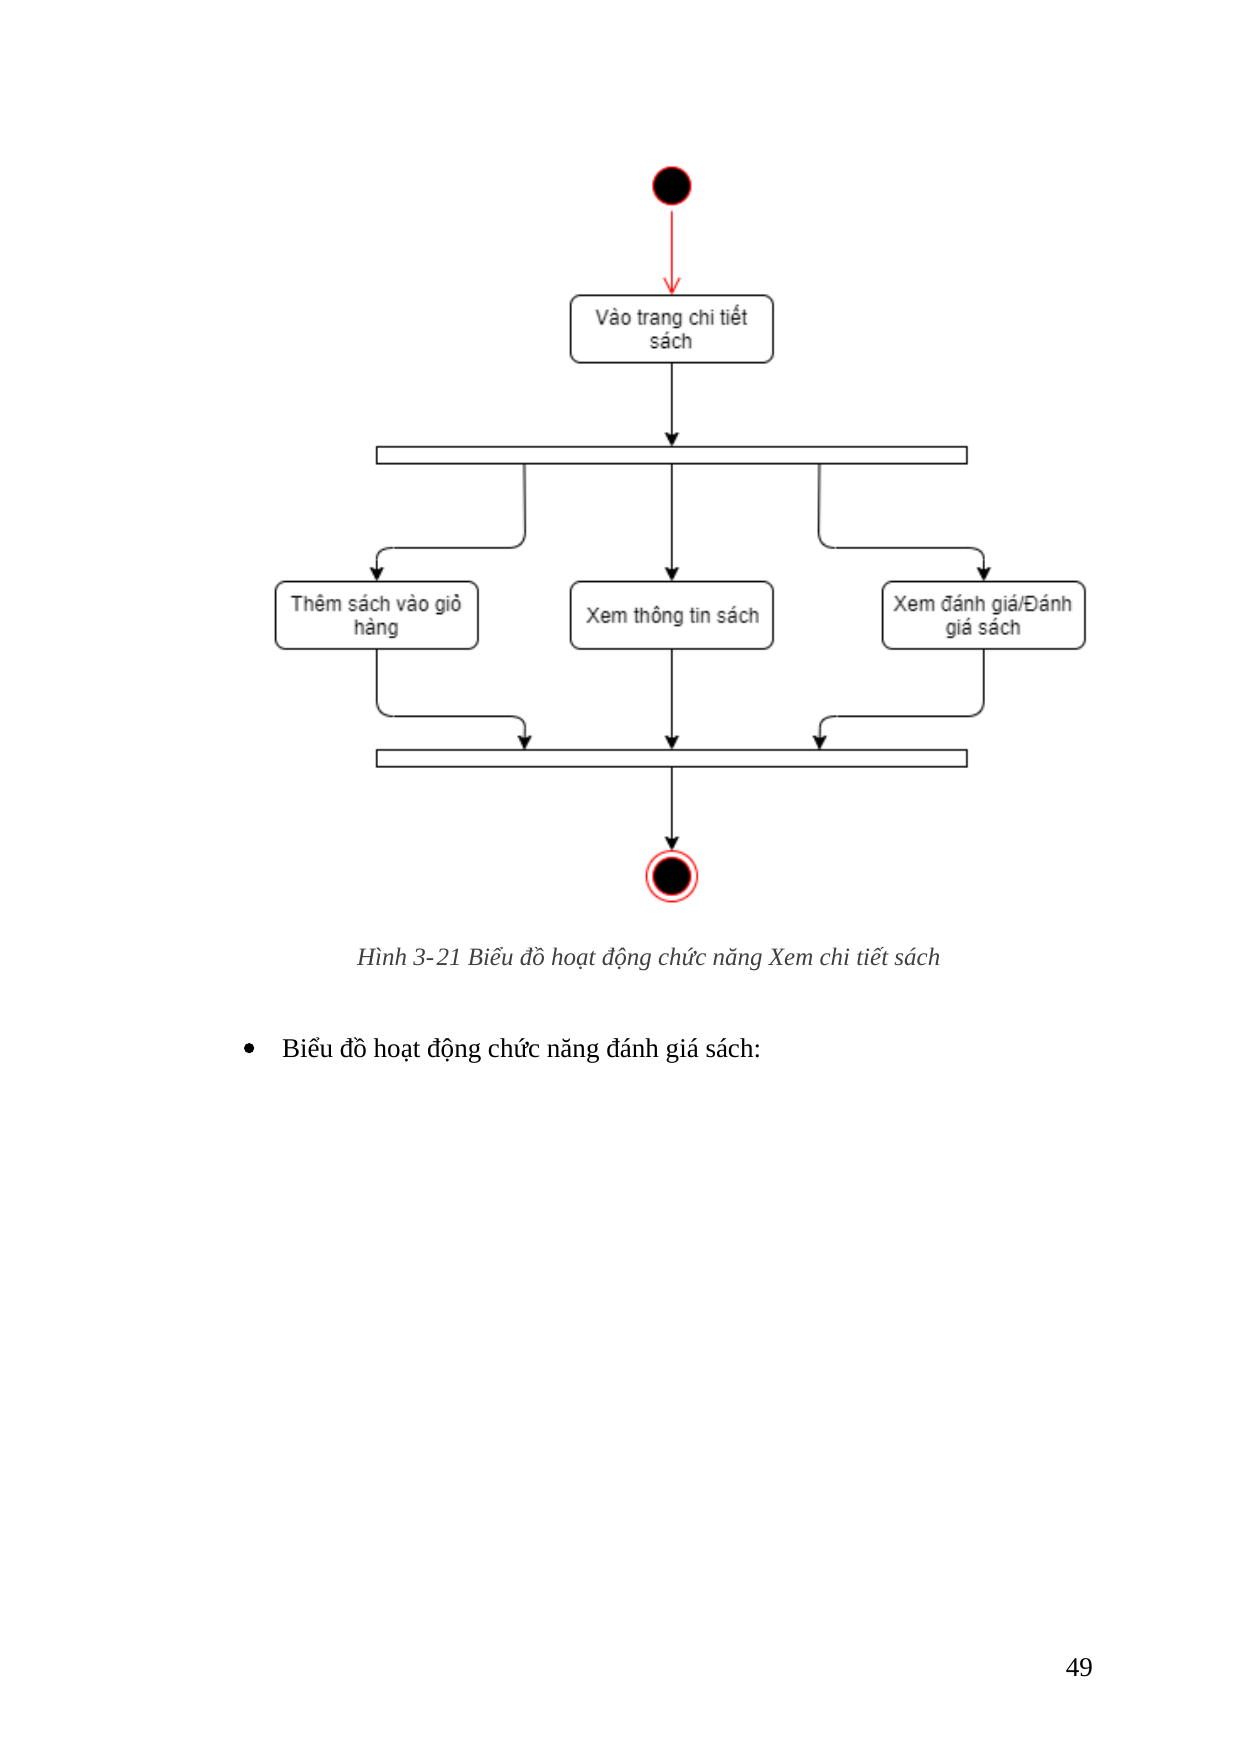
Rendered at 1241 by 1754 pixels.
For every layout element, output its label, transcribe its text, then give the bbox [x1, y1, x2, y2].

list Biểu đồ hoạt động chức năng đánh giá sách: [244, 1032, 1092, 1063]
picture [206, 118, 1130, 933]
